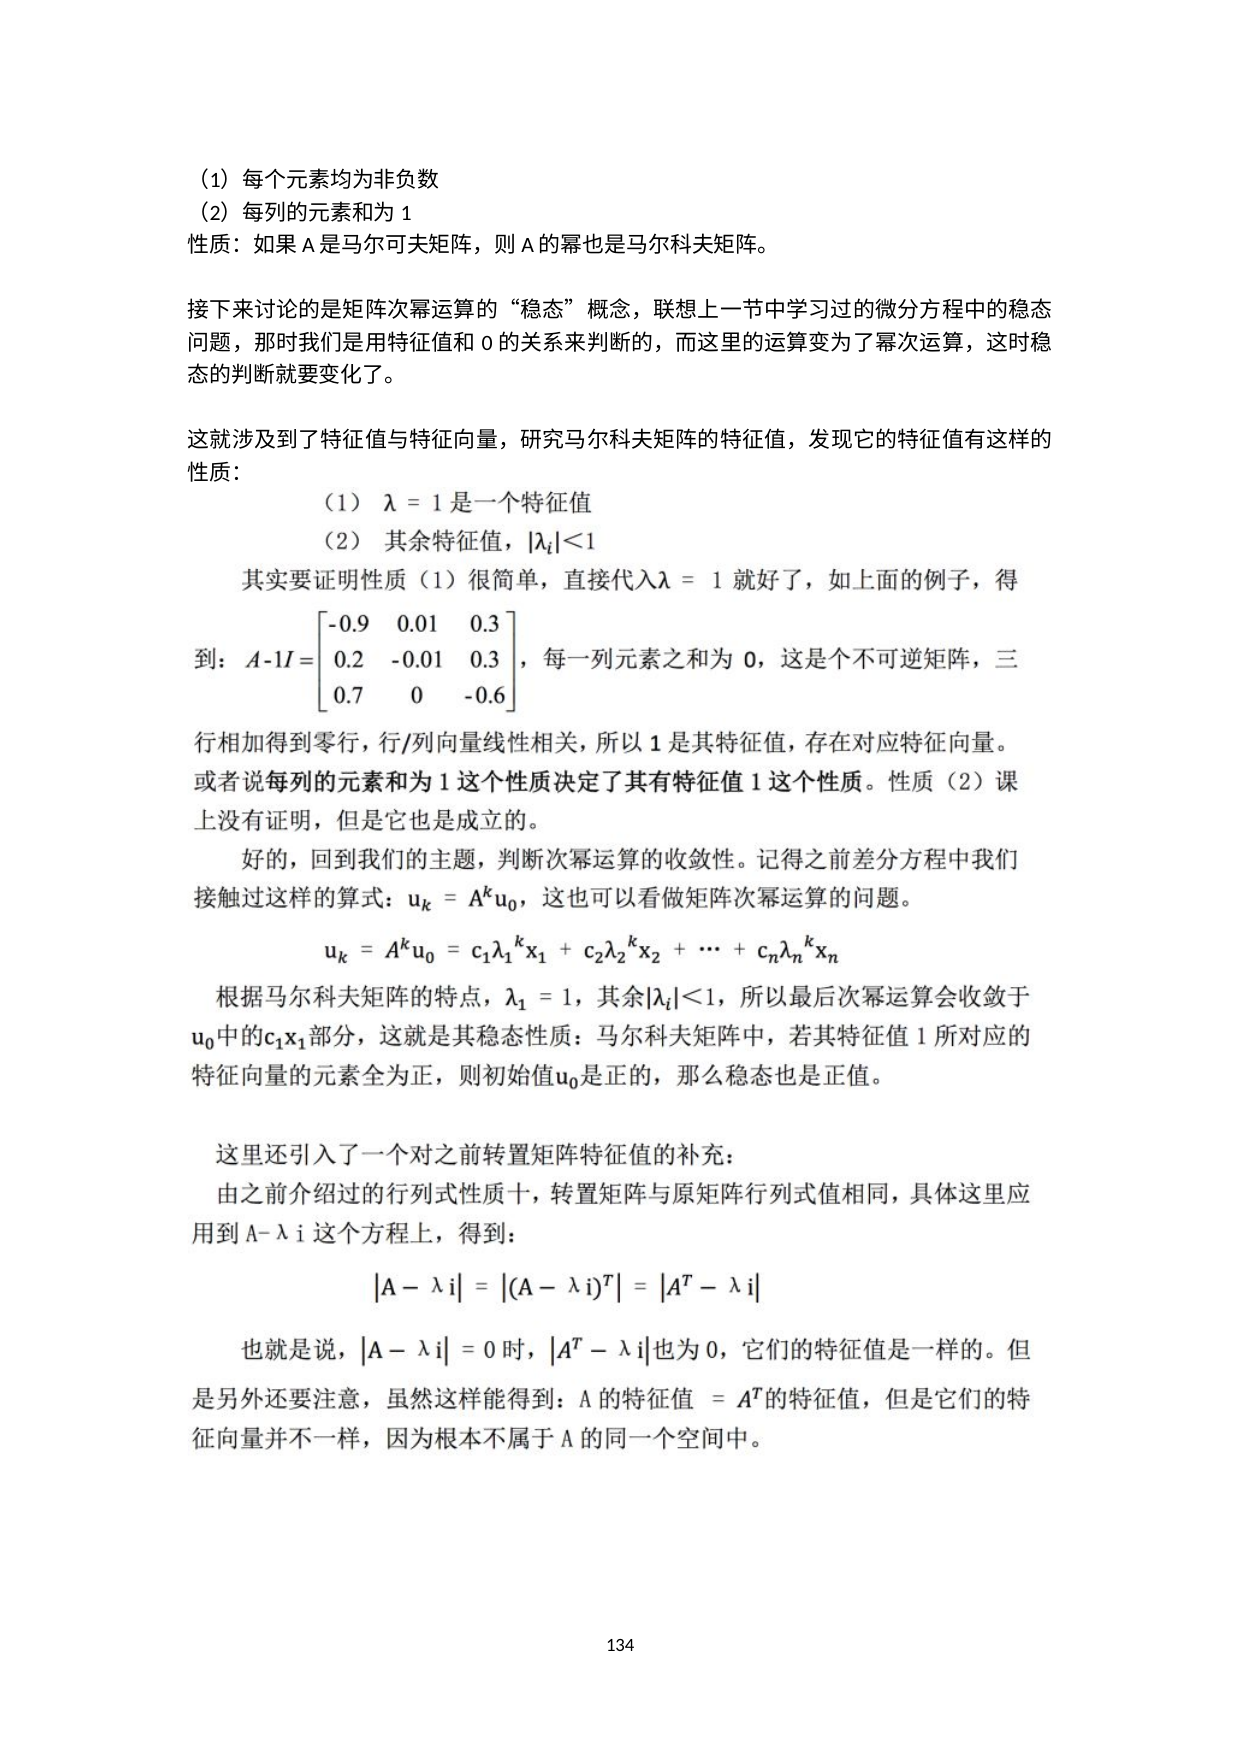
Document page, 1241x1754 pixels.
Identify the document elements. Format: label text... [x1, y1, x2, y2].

text 性质：如果 A 是马尔可夫矩阵，则 A 的幂也是马尔科夫矩阵。 [187, 227, 1053, 259]
text 接下来讨论的是矩阵次幂运算的“稳态”概念，联想上一节中学习过的微分方程中的稳态问题，那时我们是用特征值和 0 的关系来判断的，而这里的运算变为了幂次运算，这时稳态的判断就要变化了。 [187, 292, 1053, 389]
text 这就涉及到了特征值与特征向量，研究马尔科夫矩阵的特征值，发现它的特征值有这样的性质： [187, 422, 1053, 487]
text （1）每个元素均为非负数 [187, 162, 1053, 194]
picture [187, 974, 1053, 1458]
picture [187, 487, 1053, 968]
text （2）每列的元素和为 1 [187, 194, 1053, 227]
